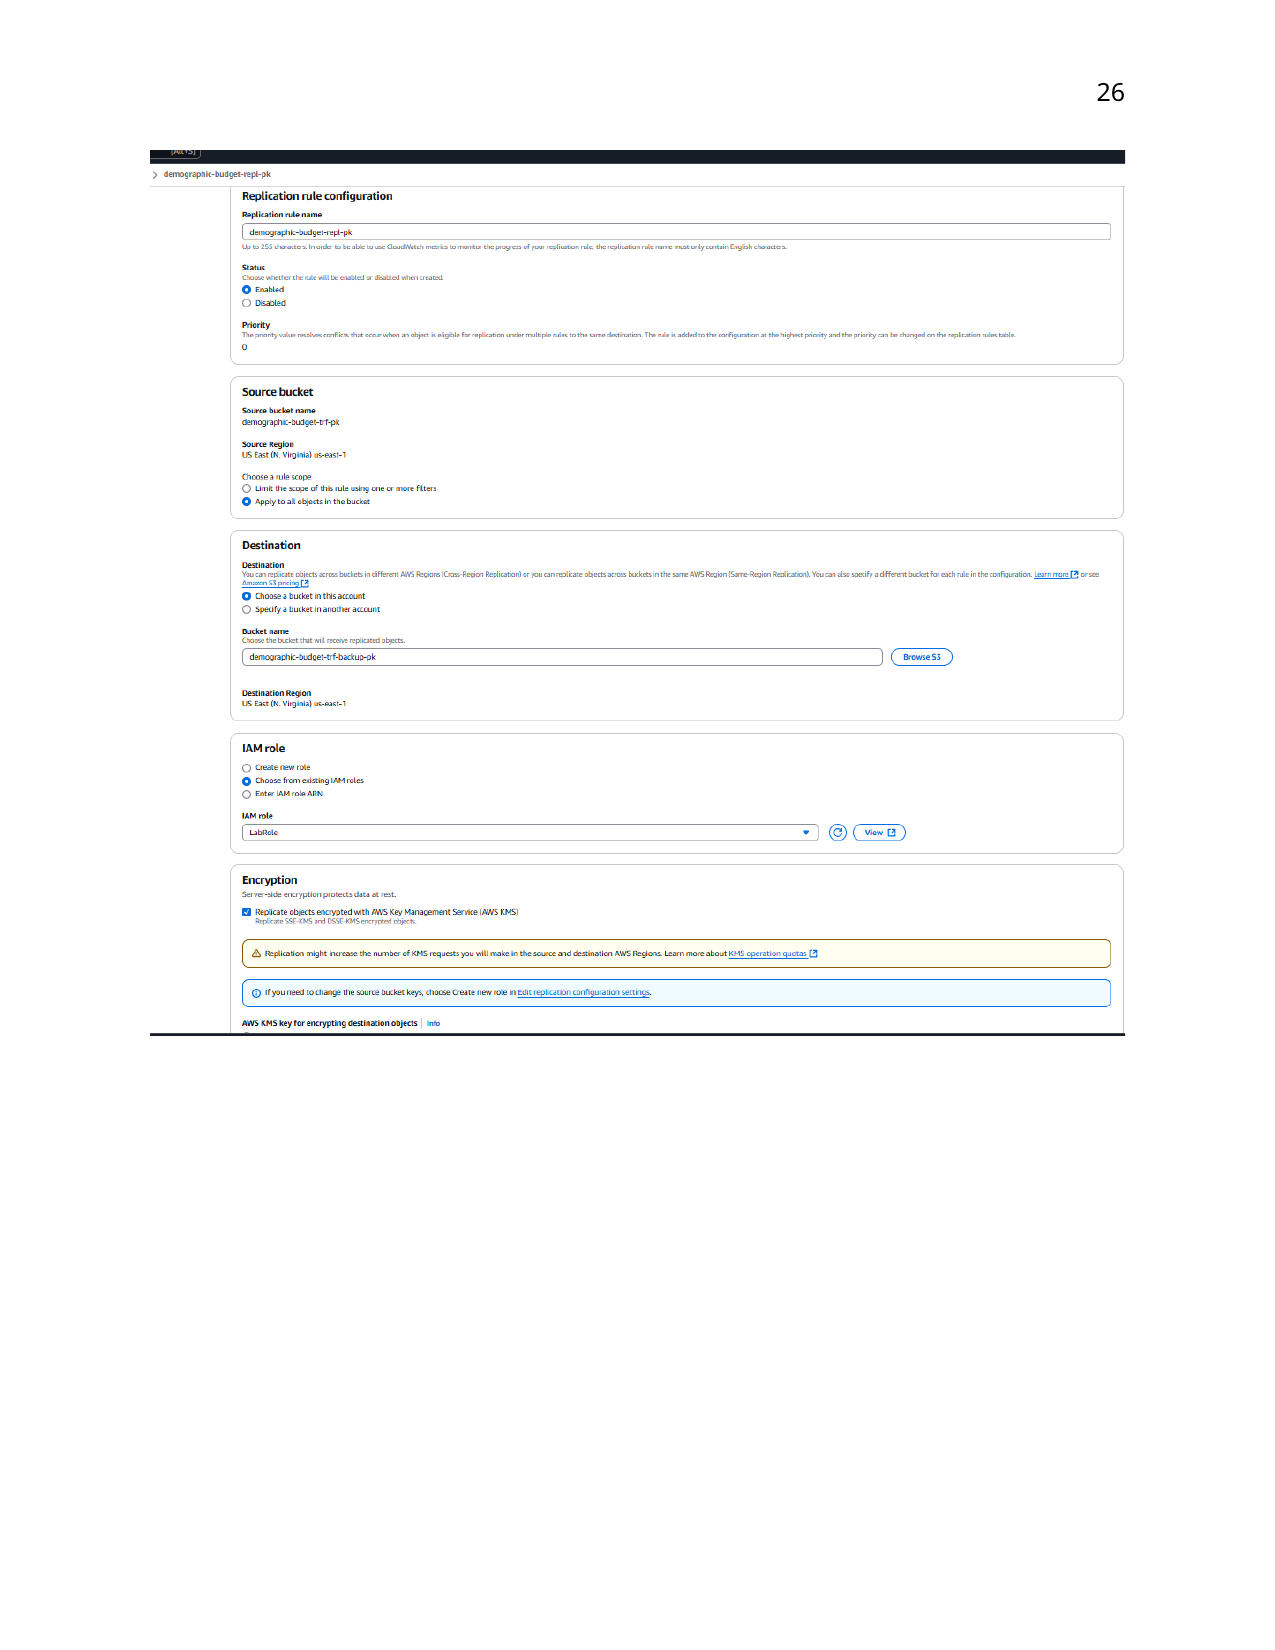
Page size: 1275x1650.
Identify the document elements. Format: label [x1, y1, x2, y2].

picture [150, 150, 1125, 1036]
